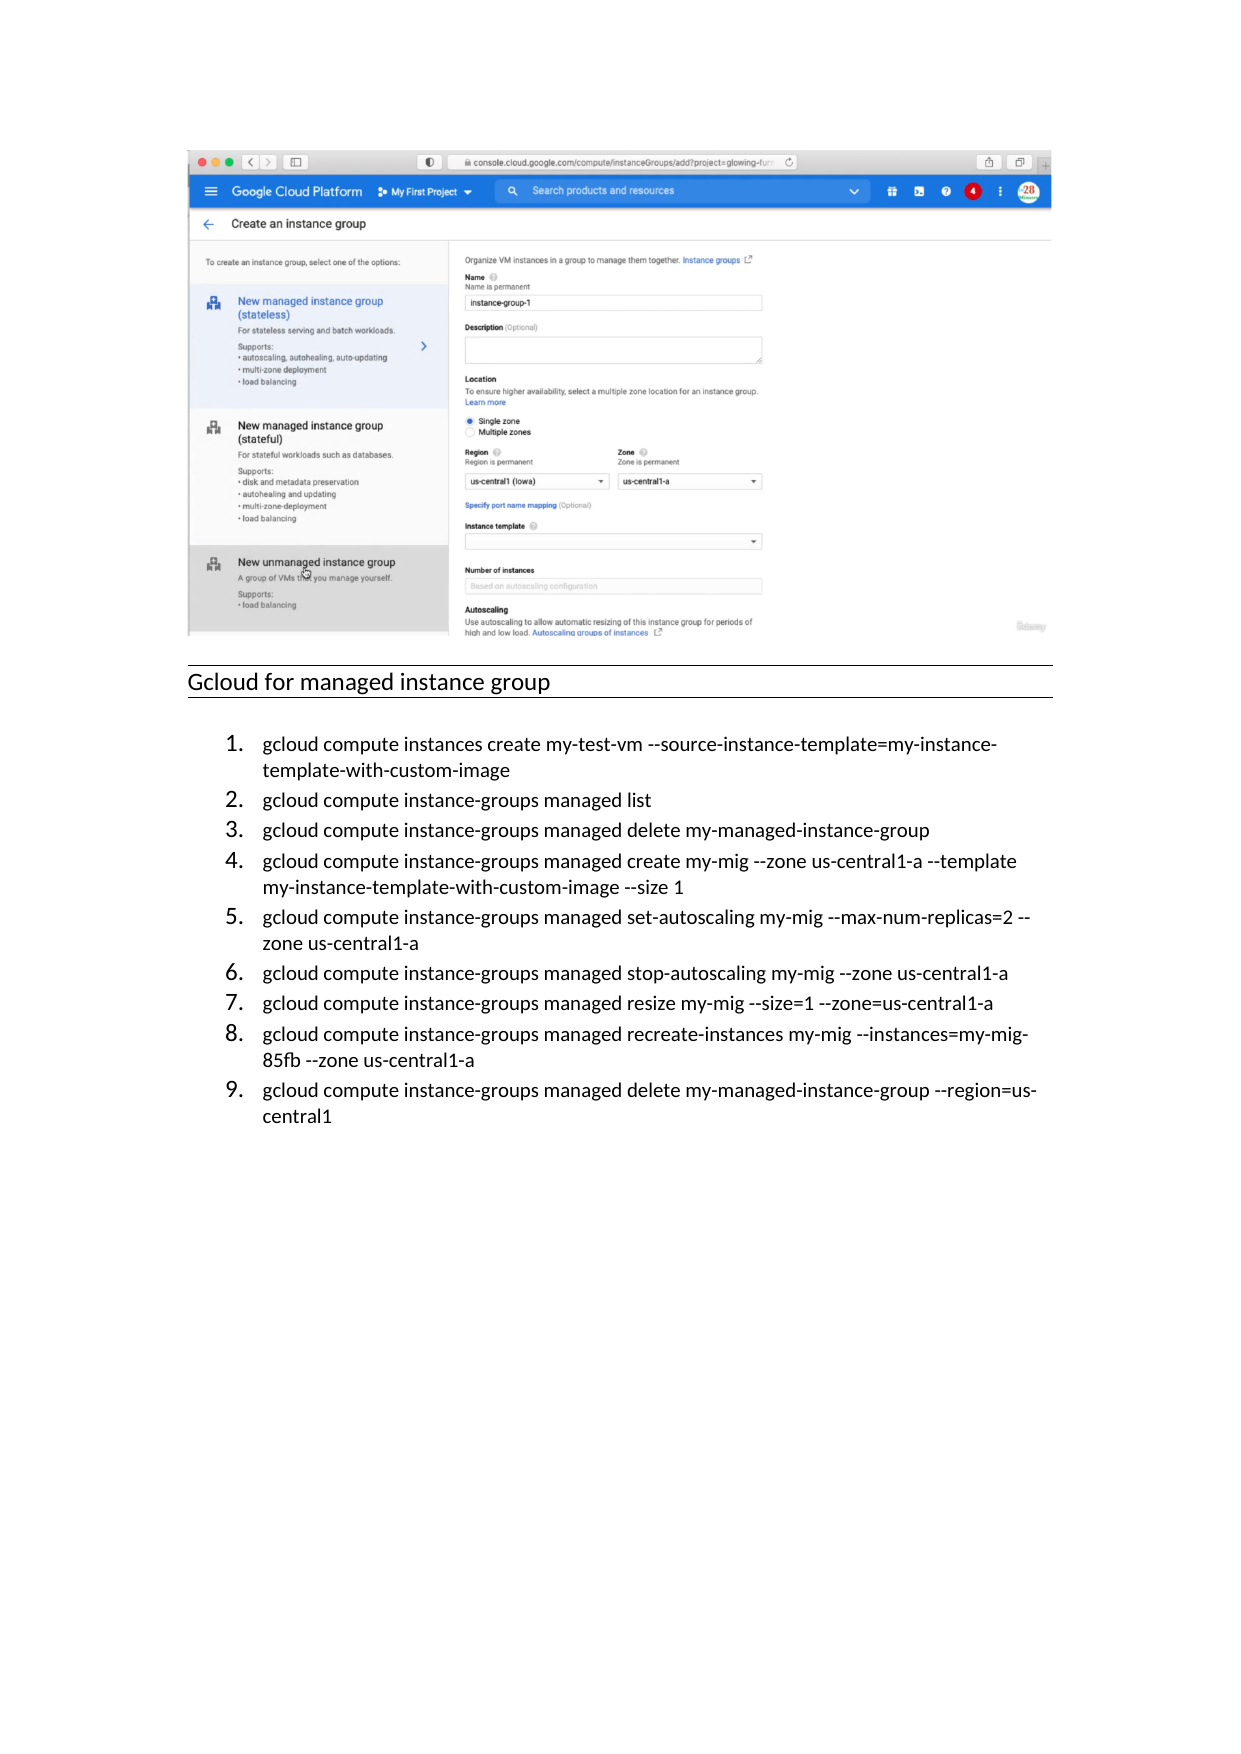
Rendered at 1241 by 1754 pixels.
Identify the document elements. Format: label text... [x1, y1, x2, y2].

picture [187, 150, 1052, 636]
list gcloud compute instance-groups managed set-autoscaling my-mig --max-num-replicas=2 --zone us-central1-a [225, 900, 1053, 956]
text Gcloud for managed instance group [187, 666, 1053, 698]
list gcloud compute instance-groups managed resize my-mig --size=1 --zone=us-central1-a [225, 986, 1053, 1017]
list gcloud compute instance-groups managed delete my-managed-instance-group [225, 813, 1053, 844]
list gcloud compute instances create my-test-vm --source-instance-template=my-instance-template-with-custom-image [225, 727, 1053, 783]
list gcloud compute instance-groups managed create my-mig --zone us-central1-a --template my-instance-template-with-custom-image --size 1 [225, 844, 1053, 900]
list gcloud compute instance-groups managed delete my-managed-instance-group --region=us-central1 [225, 1073, 1053, 1129]
list gcloud compute instance-groups managed list [225, 783, 1053, 813]
list gcloud compute instance-groups managed stop-autoscaling my-mig --zone us-central1-a [225, 956, 1053, 986]
list gcloud compute instance-groups managed recreate-instances my-mig --instances=my-mig-85fb --zone us-central1-a [225, 1017, 1053, 1073]
